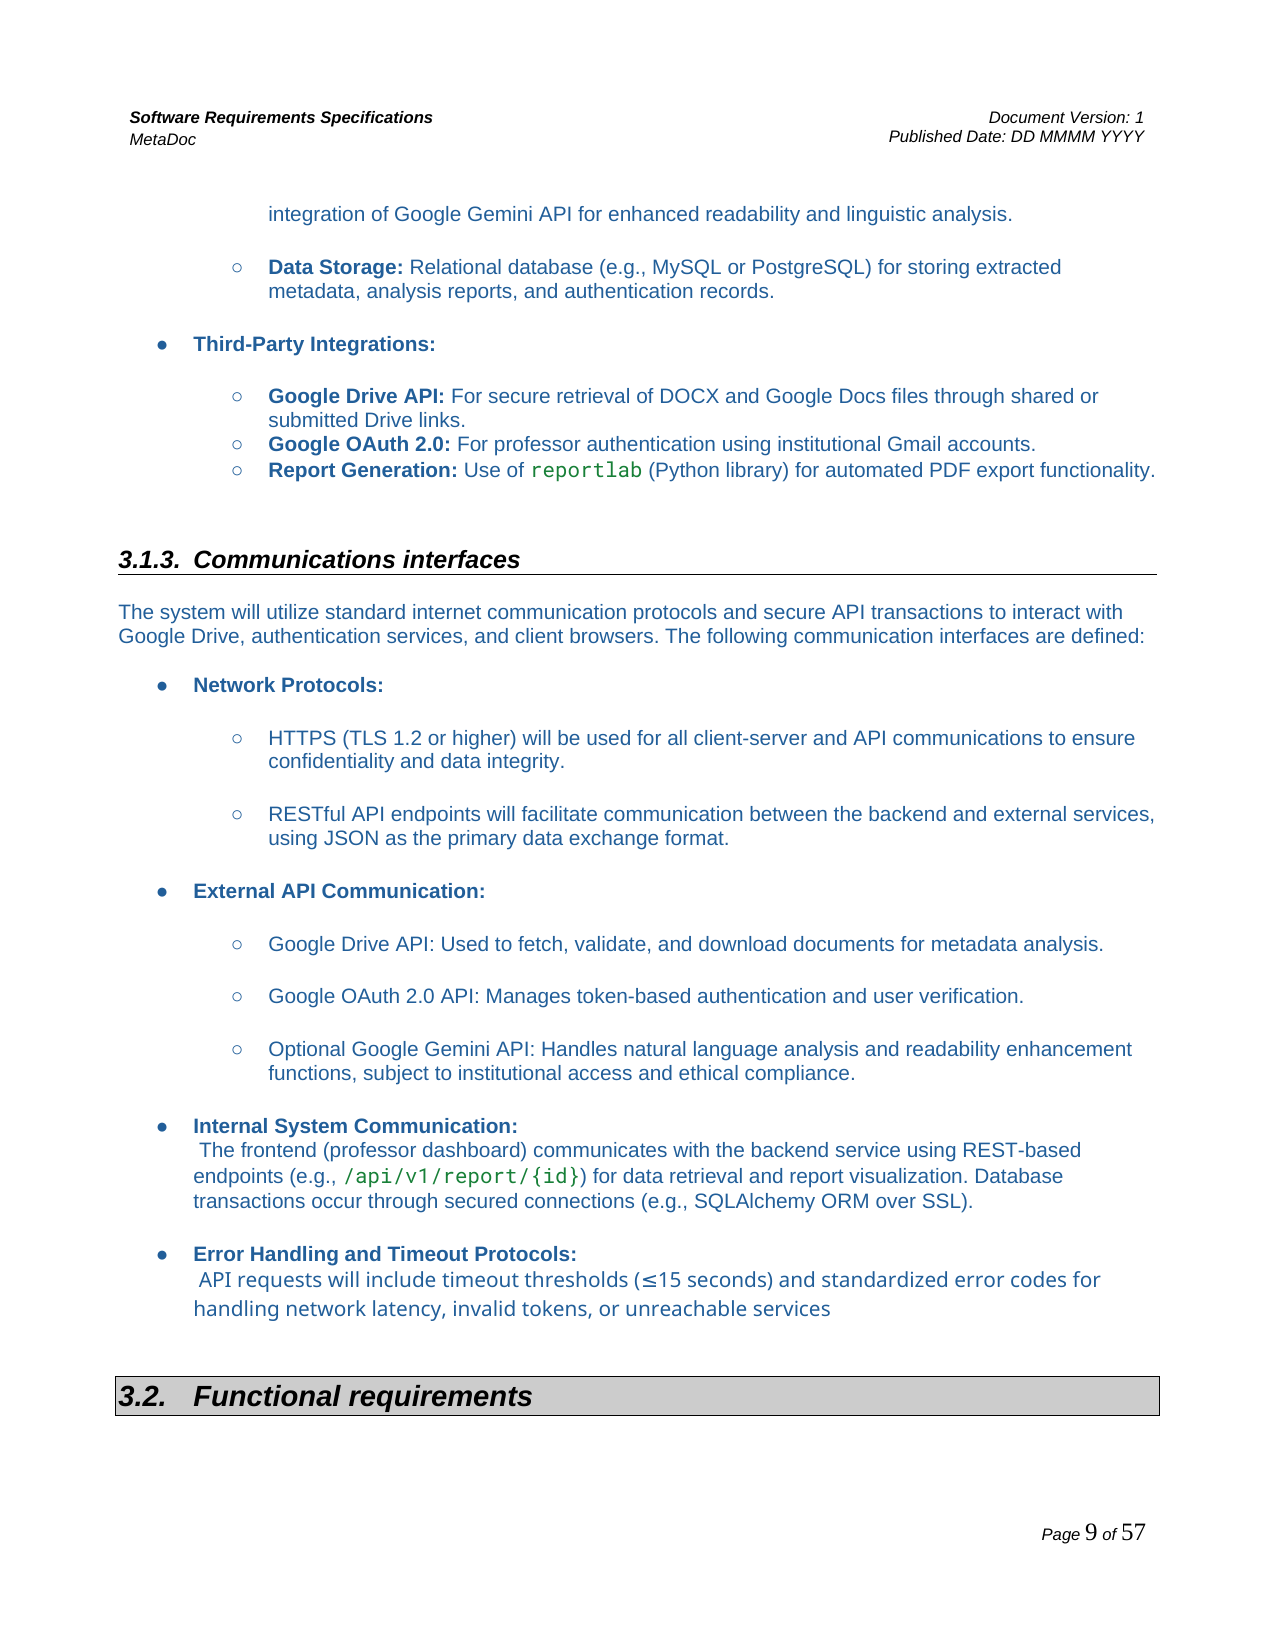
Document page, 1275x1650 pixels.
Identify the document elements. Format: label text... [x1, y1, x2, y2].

list HTTPS (TLS 1.2 or higher) will be used for all client-server and API communications to ensure confidentiality and data integrity. [231, 725, 1157, 802]
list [231, 202, 1157, 255]
list Google Drive API: For secure retrieval of DOCX and Google Docs files through shared or submitted Drive links. [231, 384, 1157, 432]
list Network Protocols: [156, 673, 1157, 725]
list External API Communication: [156, 879, 1157, 931]
list Google OAuth 2.0 API: Manages token-based authentication and user verification. [231, 984, 1157, 1037]
list Error Handling and Timeout Protocols: API requests will include timeout thresholds (≤15 seconds) and standardized error codes for handling network latency, invalid tokens, or unreachable services [156, 1242, 1157, 1351]
list Optional Google Gemini API: Handles natural language analysis and readability enhancement functions, subject to institutional access and ethical compliance. [231, 1037, 1157, 1113]
list RESTful API endpoints will facilitate communication between the backend and external services, using JSON as the primary data exchange format. [231, 802, 1157, 879]
list Third-Party Integrations: [156, 331, 1157, 384]
subtitle 3.1.3. Communications interfaces [118, 545, 1157, 574]
subtitle Functional requirements [116, 1377, 1159, 1415]
list Data Storage: Relational database (e.g., MySQL or PostgreSQL) for storing extracted metadata, analysis reports, and authentication records. [231, 255, 1157, 331]
list Report Generation: Use of reportlab (Python library) for automated PDF export functionality. [231, 456, 1157, 483]
list Internal System Communication: The frontend (professor dashboard) communicates with the backend service using REST-based endpoints (e.g., /api/v1/report/{id}) for data retrieval and report visualization. Database transactions occur through secured connections (e.g., SQLAlchemy ORM over SSL). [156, 1113, 1157, 1242]
text The system will utilize standard internet communication protocols and secure API transactions to interact with Google Drive, authentication services, and client browsers. The following communication interfaces are defined: [118, 600, 1157, 648]
list Google Drive API: Used to fetch, validate, and download documents for metadata analysis. [231, 931, 1157, 984]
list Google OAuth 2.0: For professor authentication using institutional Gmail accounts. [231, 432, 1157, 456]
